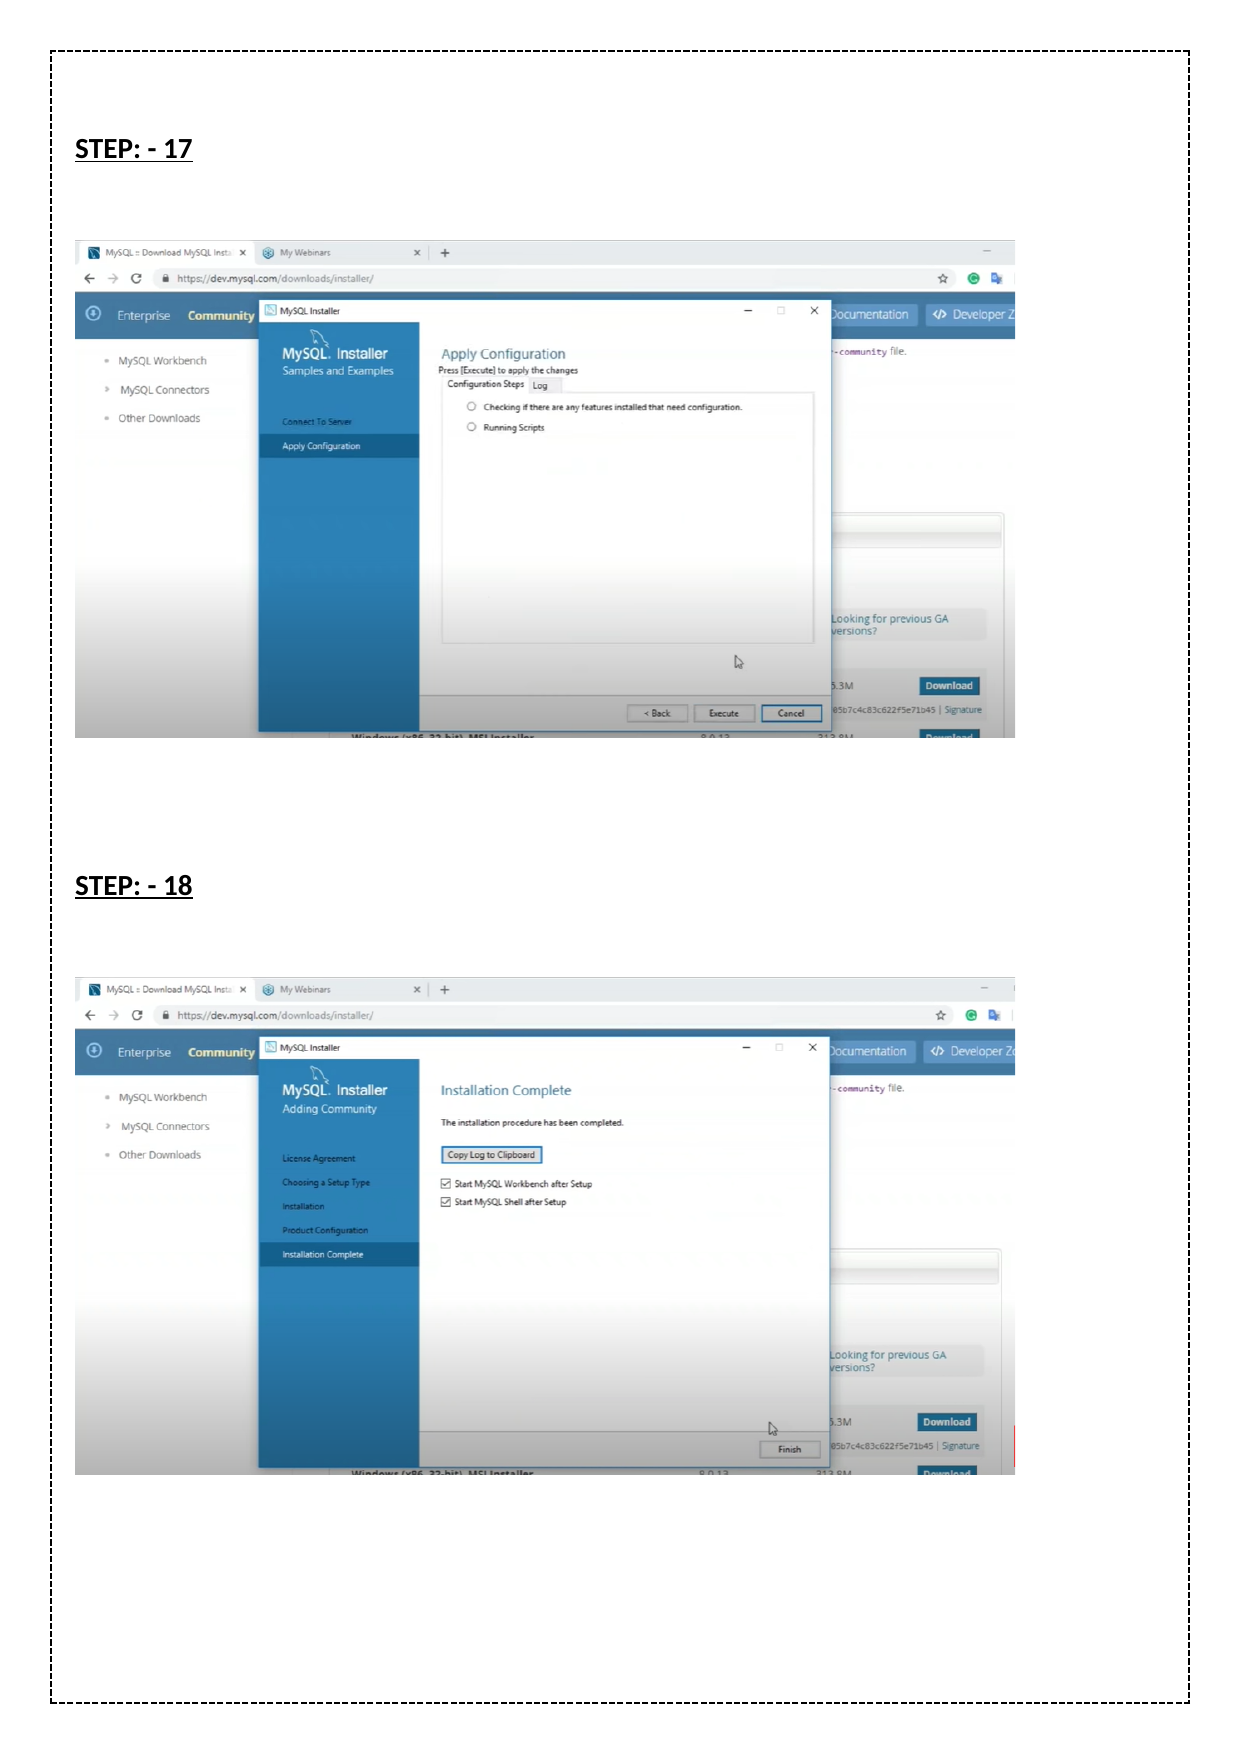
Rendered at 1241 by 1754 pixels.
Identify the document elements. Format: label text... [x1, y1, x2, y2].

picture [75, 977, 1016, 1475]
text STEP: - 18 [75, 867, 1165, 902]
picture [75, 240, 1016, 738]
text STEP: - 17 [75, 130, 1165, 166]
